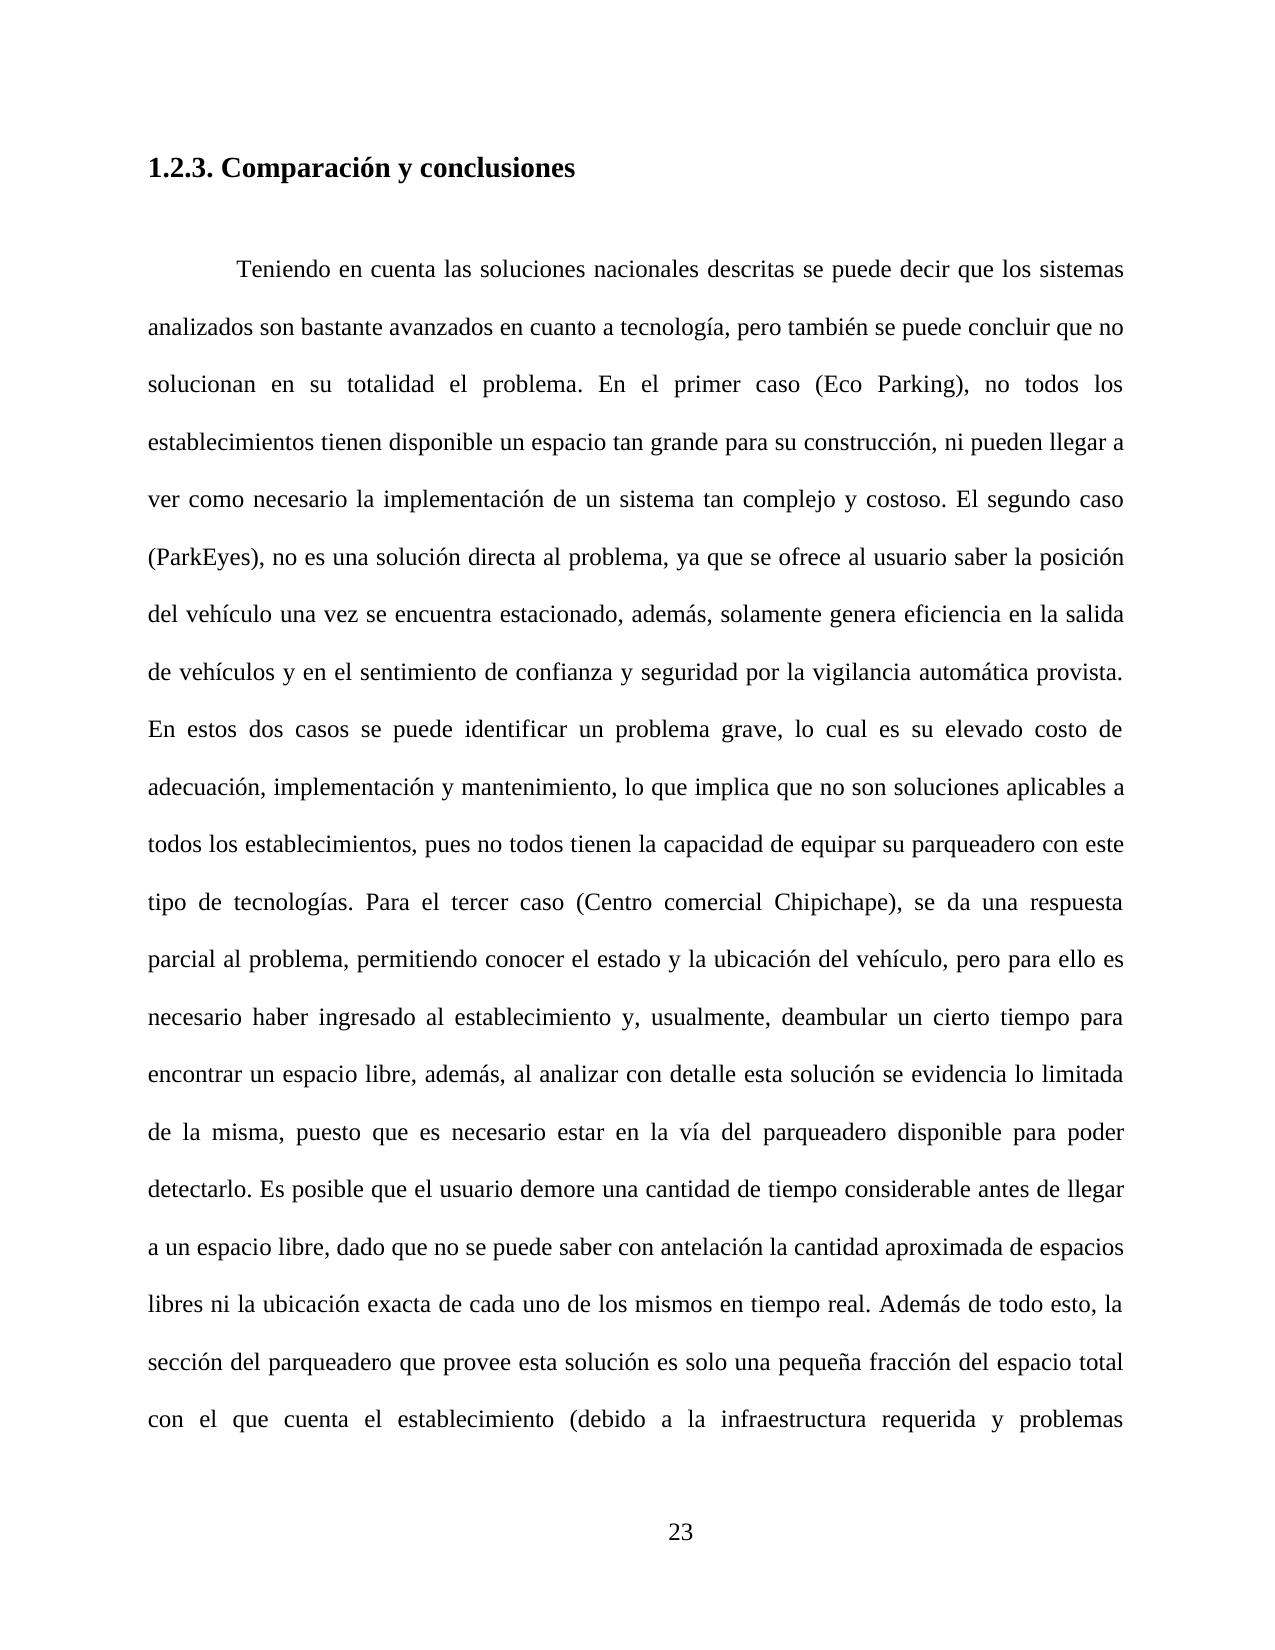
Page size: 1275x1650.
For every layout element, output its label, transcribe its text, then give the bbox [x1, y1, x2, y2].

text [148, 254, 1125, 1433]
subtitle 1.2.3. Comparación y conclusiones [148, 150, 1125, 183]
